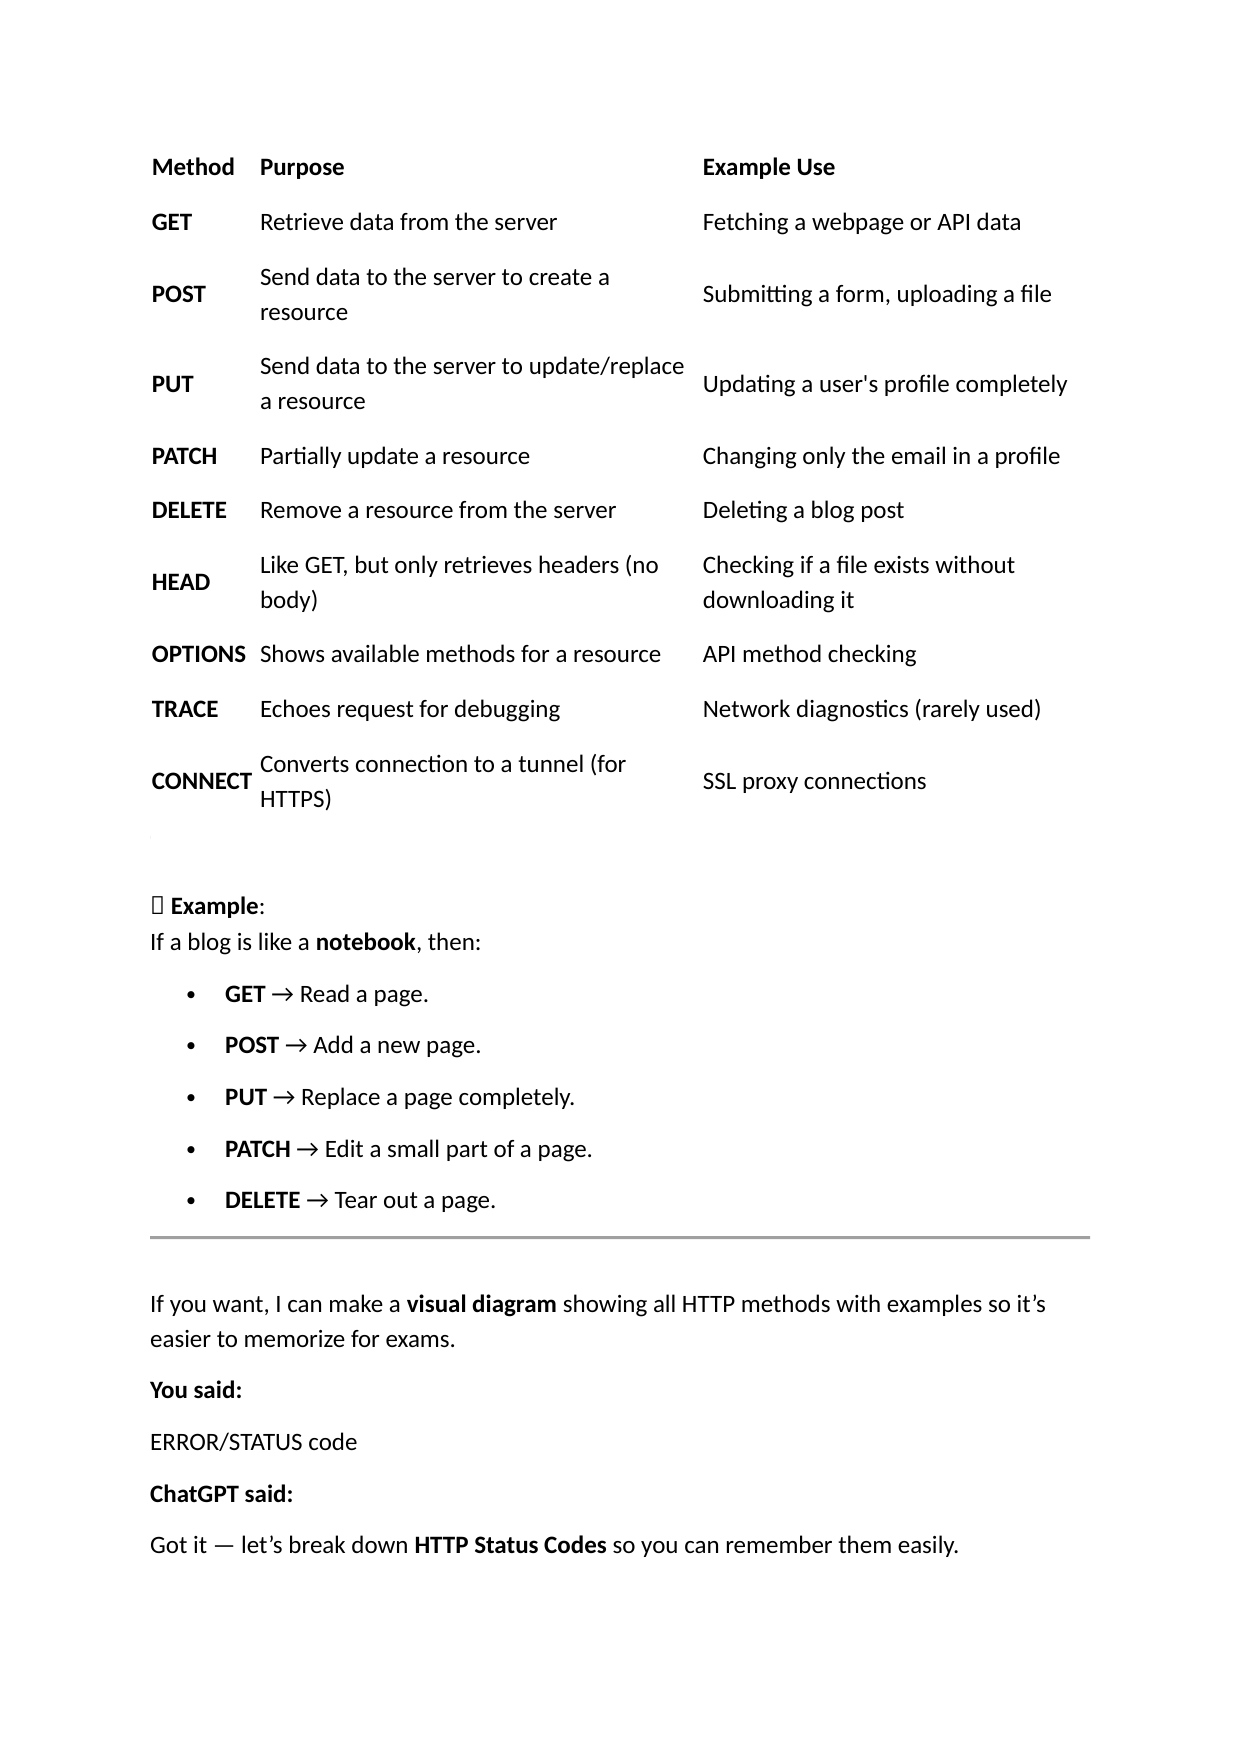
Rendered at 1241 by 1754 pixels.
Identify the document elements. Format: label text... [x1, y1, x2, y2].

list PATCH → Edit a small part of a page. [187, 1133, 1090, 1163]
table_cell Updating a user's profile completely [701, 349, 1090, 438]
text 💡 Example: If a blog is like a notebook, then: [150, 887, 1090, 957]
text ERROR/STATUS code [150, 1426, 1090, 1457]
table_cell Converts connection to a tunnel (for HTTPS) [258, 746, 701, 836]
table_cell GET [150, 205, 258, 259]
table_cell Partially update a resource [258, 438, 701, 493]
table_cell Submitting a form, uploading a file [701, 259, 1090, 349]
table_cell DELETE [150, 493, 258, 547]
table_cell Echoes request for debugging [258, 692, 701, 746]
text Got it — let’s break down HTTP Status Codes so you can remember them easily. [150, 1529, 1090, 1560]
text If you want, I can make a visual diagram showing all HTTP methods with examples so it’s easier to memorize for exams. [150, 1288, 1090, 1353]
text ChatGPT said: [150, 1478, 1090, 1508]
table_cell Send data to the server to update/replace a resource [258, 349, 701, 438]
table_cell Fetching a webpage or API data [701, 205, 1090, 259]
table_cell PATCH [150, 438, 258, 493]
text You said: [150, 1374, 1090, 1405]
table_header Example Use [701, 150, 1090, 204]
table_cell Deleting a blog post [701, 493, 1090, 547]
table_cell SSL proxy connections [701, 746, 1090, 836]
list POST → Add a new page. [187, 1029, 1090, 1060]
table_cell Send data to the server to create a resource [258, 259, 701, 349]
table_cell PUT [150, 349, 258, 438]
list DELETE → Tear out a page. [187, 1184, 1090, 1215]
table_cell Like GET, but only retrieves headers (no body) [258, 548, 701, 637]
table_cell Changing only the email in a profile [701, 438, 1090, 493]
table_cell OPTIONS [150, 637, 258, 692]
list PUT → Replace a page completely. [187, 1081, 1090, 1112]
table_cell API method checking [701, 637, 1090, 692]
table_cell TRACE [150, 692, 258, 746]
table_header Method [150, 150, 258, 204]
table_cell HEAD [150, 548, 258, 637]
table_cell Checking if a file exists without downloading it [701, 548, 1090, 637]
table_cell Retrieve data from the server [258, 205, 701, 259]
table_header Purpose [258, 150, 701, 204]
table_cell Shows available methods for a resource [258, 637, 701, 692]
list GET → Read a page. [187, 978, 1090, 1008]
table_cell POST [150, 259, 258, 349]
table_cell Remove a resource from the server [258, 493, 701, 547]
table_cell CONNECT [150, 746, 258, 836]
table_cell Network diagnostics (rarely used) [701, 692, 1090, 746]
